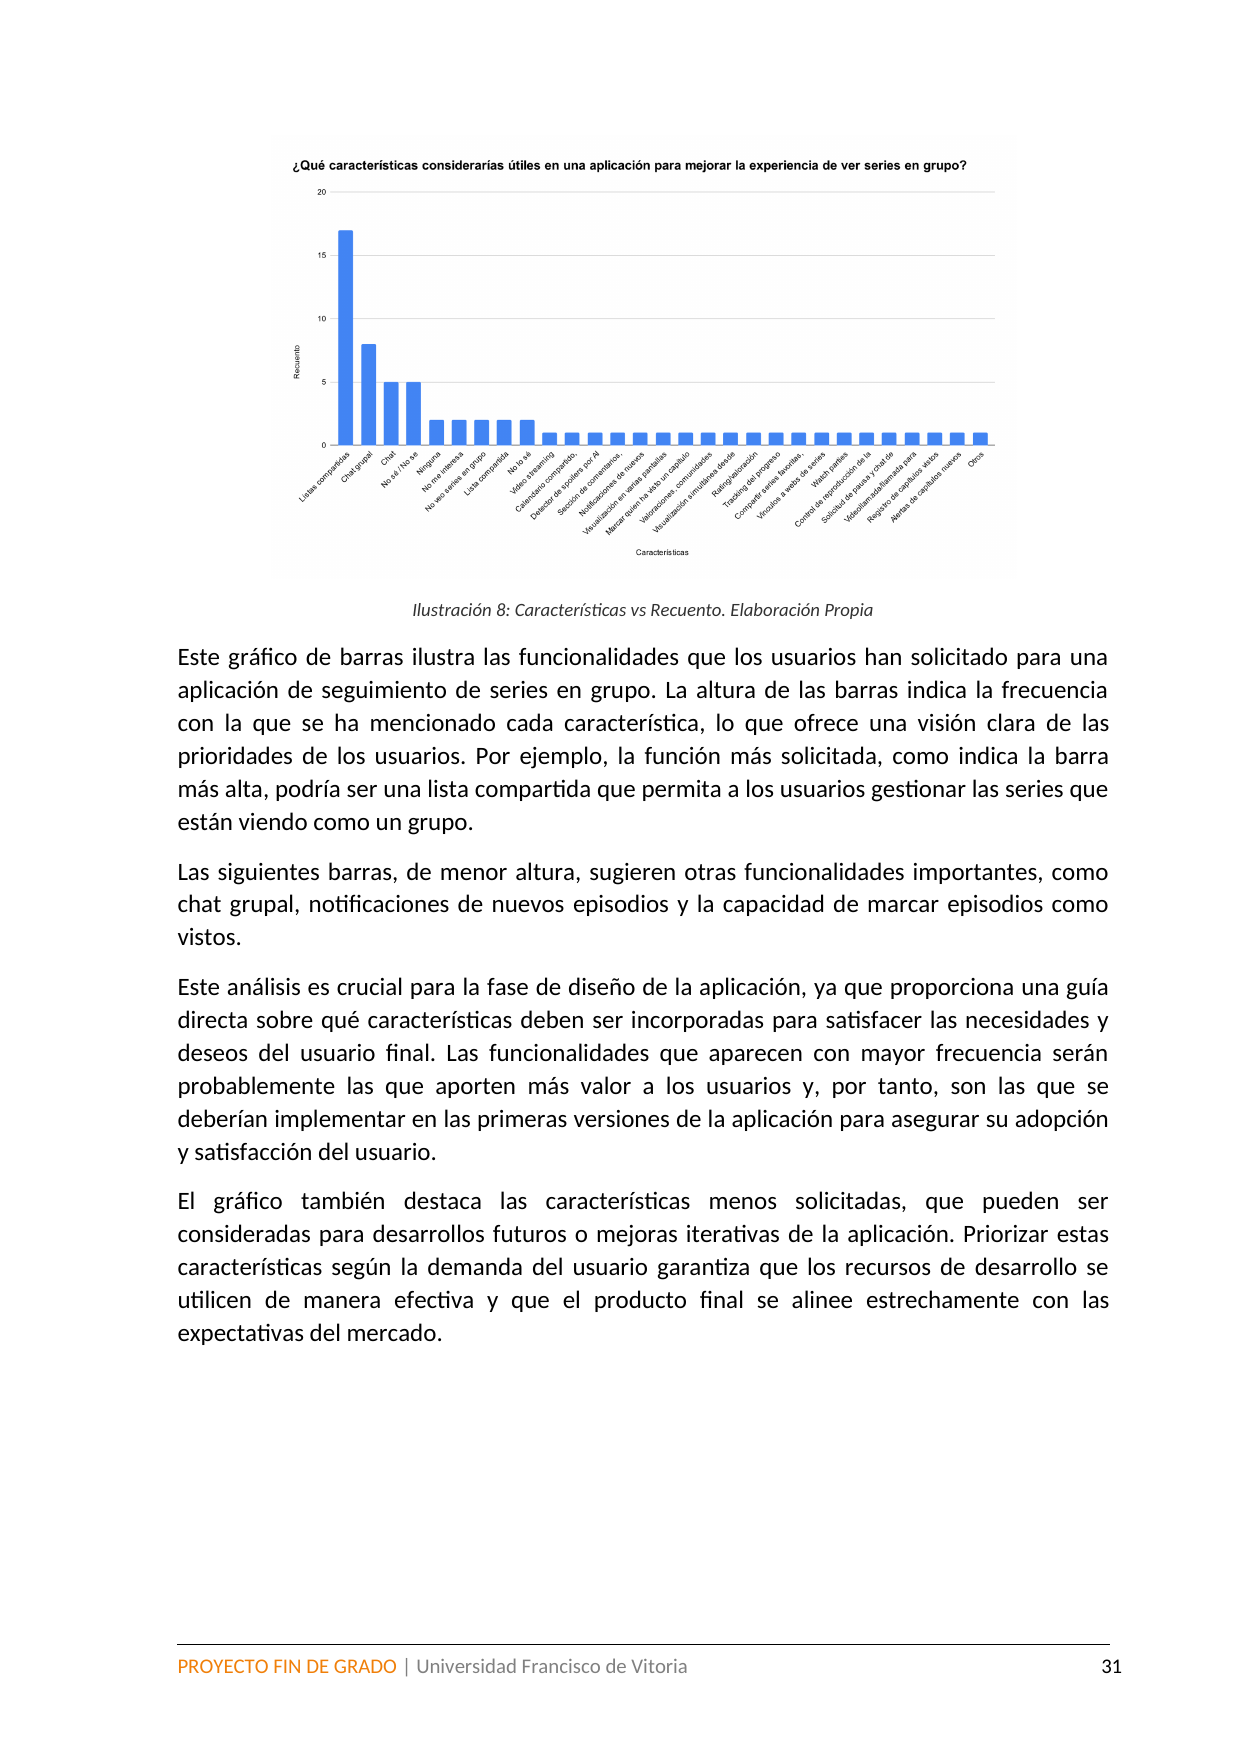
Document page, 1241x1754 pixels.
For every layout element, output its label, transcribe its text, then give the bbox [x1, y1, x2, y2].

text El gráfico también destaca las características menos solicitadas, que pueden ser consideradas para desarrollos futuros o mejoras iterativas de la aplicación. Priorizar estas características según la demanda del usuario garantiza que los recursos de desarrollo se utilicen de manera efectiva y que el producto final se alinee estrechamente con las expectativas del mercado. [177, 1185, 1110, 1347]
picture [270, 135, 1017, 579]
text Este gráfico de barras ilustra las funcionalidades que los usuarios han solicitado para una aplicación de seguimiento de series en grupo. La altura de las barras indica la frecuencia con la que se ha mencionado cada característica, lo que ofrece una visión clara de las prioridades de los usuarios. Por ejemplo, la función más solicitada, como indica la barra más alta, podría ser una lista compartida que permita a los usuarios gestionar las series que están viendo como un grupo. [177, 642, 1110, 837]
text Ilustración 8: Características vs Recuento. Elaboración Propia [177, 598, 1110, 621]
text Las siguientes barras, de menor altura, sugieren otras funcionalidades importantes, como chat grupal, notificaciones de nuevos episodios y la capacidad de marcar episodios como vistos. [177, 856, 1110, 952]
text Este análisis es crucial para la fase de diseño de la aplicación, ya que proporciona una guía directa sobre qué características deben ser incorporadas para satisfacer las necesidades y deseos del usuario final. Las funcionalidades que aparecen con mayor frecuencia serán probablemente las que aporten más valor a los usuarios y, por tanto, son las que se deberían implementar en las primeras versiones de la aplicación para asegurar su adopción y satisfacción del usuario. [177, 971, 1110, 1166]
